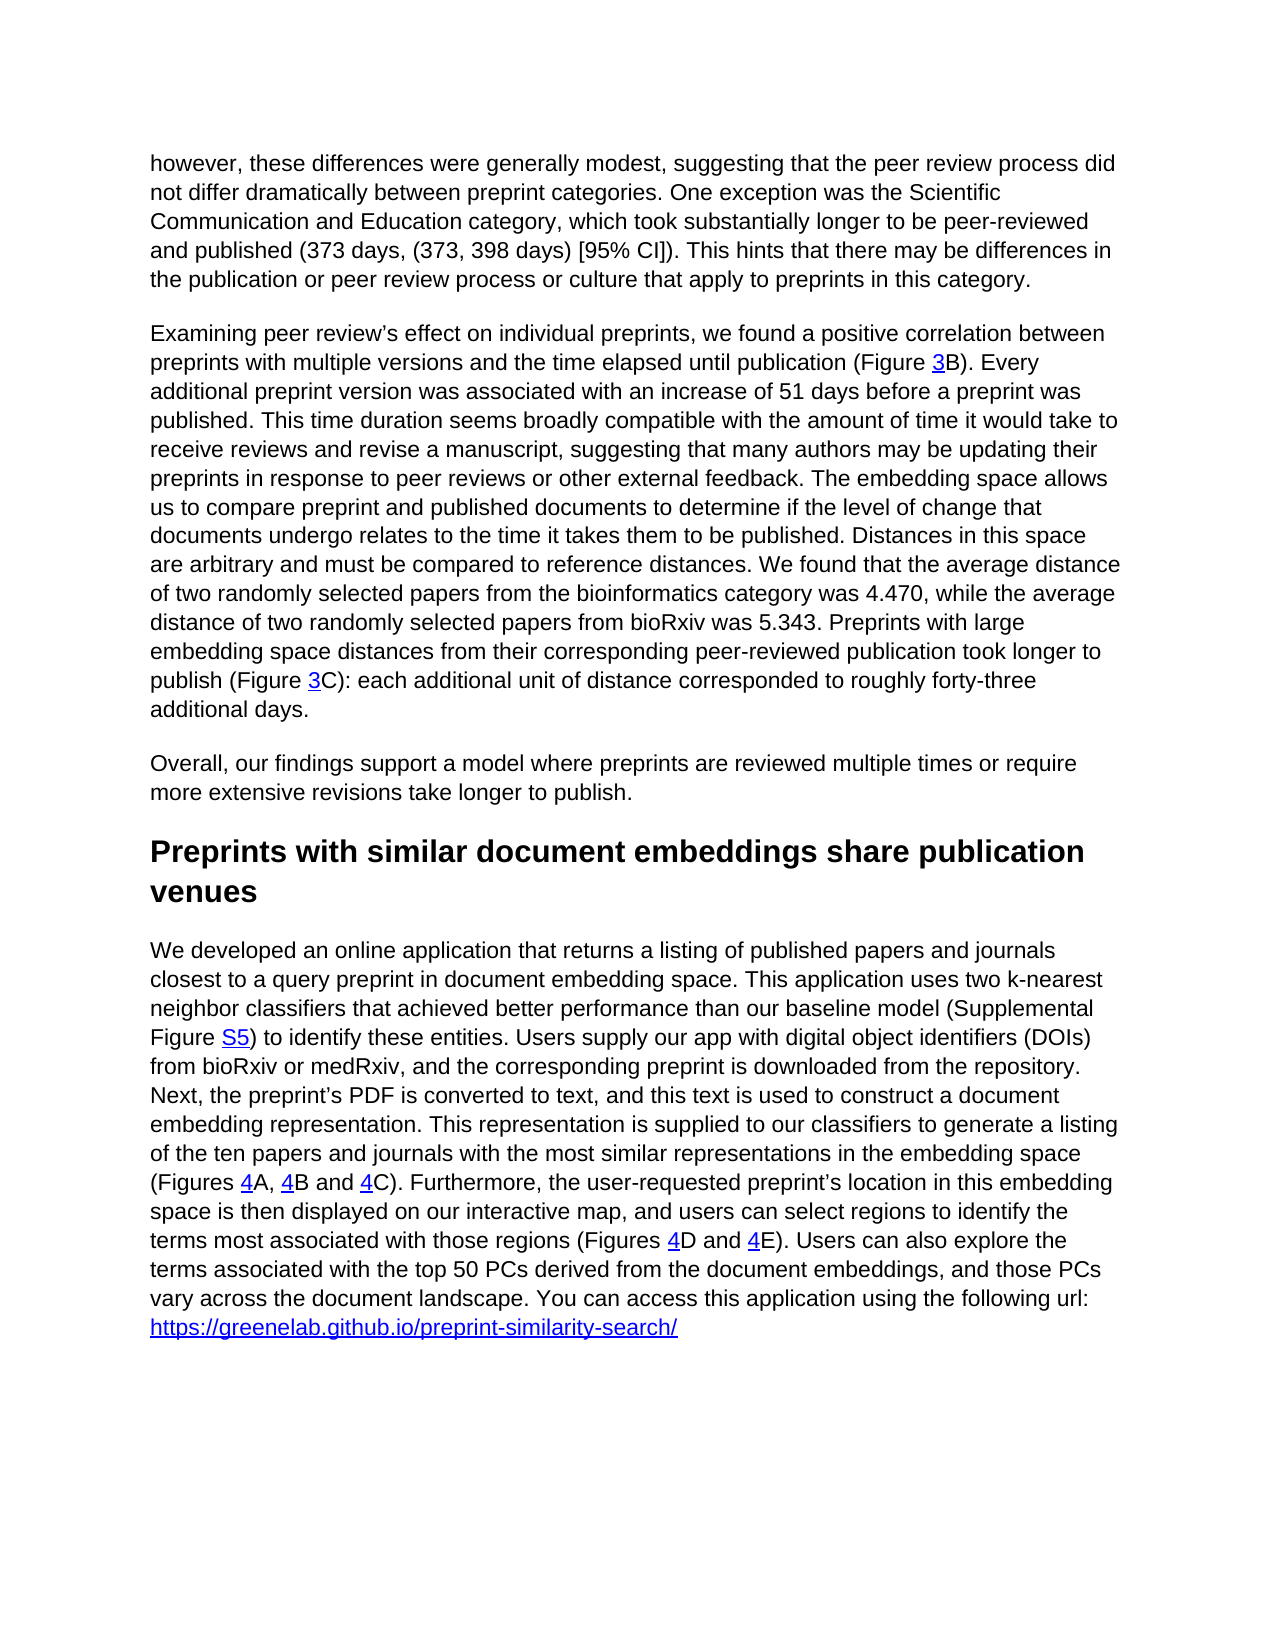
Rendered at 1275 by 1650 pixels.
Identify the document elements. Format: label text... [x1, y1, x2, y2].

text We developed an online application that returns a listing of published papers and journals closest to a query preprint in document embedding space. This application uses two k-nearest neighbor classifiers that achieved better performance than our baseline model (Supplemental Figure S5) to identify these entities. Users supply our app with digital object identifiers (DOIs) from bioRxiv or medRxiv, and the corresponding preprint is downloaded from the repository. Next, the preprint’s PDF is converted to text, and this text is used to construct a document embedding representation. This representation is supplied to our classifiers to generate a listing of the ten papers and journals with the most similar representations in the embedding space (Figures 4A, 4B and 4C). Furthermore, the user-requested preprint’s location in this embedding space is then displayed on our interactive map, and users can select regions to identify the terms most associated with those regions (Figures 4D and 4E). Users can also explore the terms associated with the top 50 PCs derived from the document embeddings, and those PCs vary across the document landscape. You can access this application using the following url: https://greenelab.github.io/preprint-similarity-search/ [150, 937, 1125, 1340]
text Examining peer review’s effect on individual preprints, we found a positive correlation between preprints with multiple versions and the time elapsed until publication (Figure 3B). Every additional preprint version was associated with an increase of 51 days before a preprint was published. This time duration seems broadly compatible with the amount of time it would take to receive reviews and revise a manuscript, suggesting that many authors may be updating their preprints in response to peer reviews or other external feedback. The embedding space allows us to compare preprint and published documents to determine if the level of change that documents undergo relates to the time it takes them to be published. Distances in this space are arbitrary and must be compared to reference distances. We found that the average distance of two randomly selected papers from the bioinformatics category was 4.470, while the average distance of two randomly selected papers from bioRxiv was 5.343. Preprints with large embedding space distances from their corresponding peer-reviewed publication took longer to publish (Figure 3C): each additional unit of distance corresponded to roughly forty-three additional days. [150, 320, 1125, 723]
text Overall, our findings support a model where preprints are reviewed multiple times or require more extensive revisions take longer to publish. [150, 750, 1125, 806]
subtitle Preprints with similar document embeddings share publication venues [150, 833, 1125, 908]
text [150, 150, 1125, 292]
